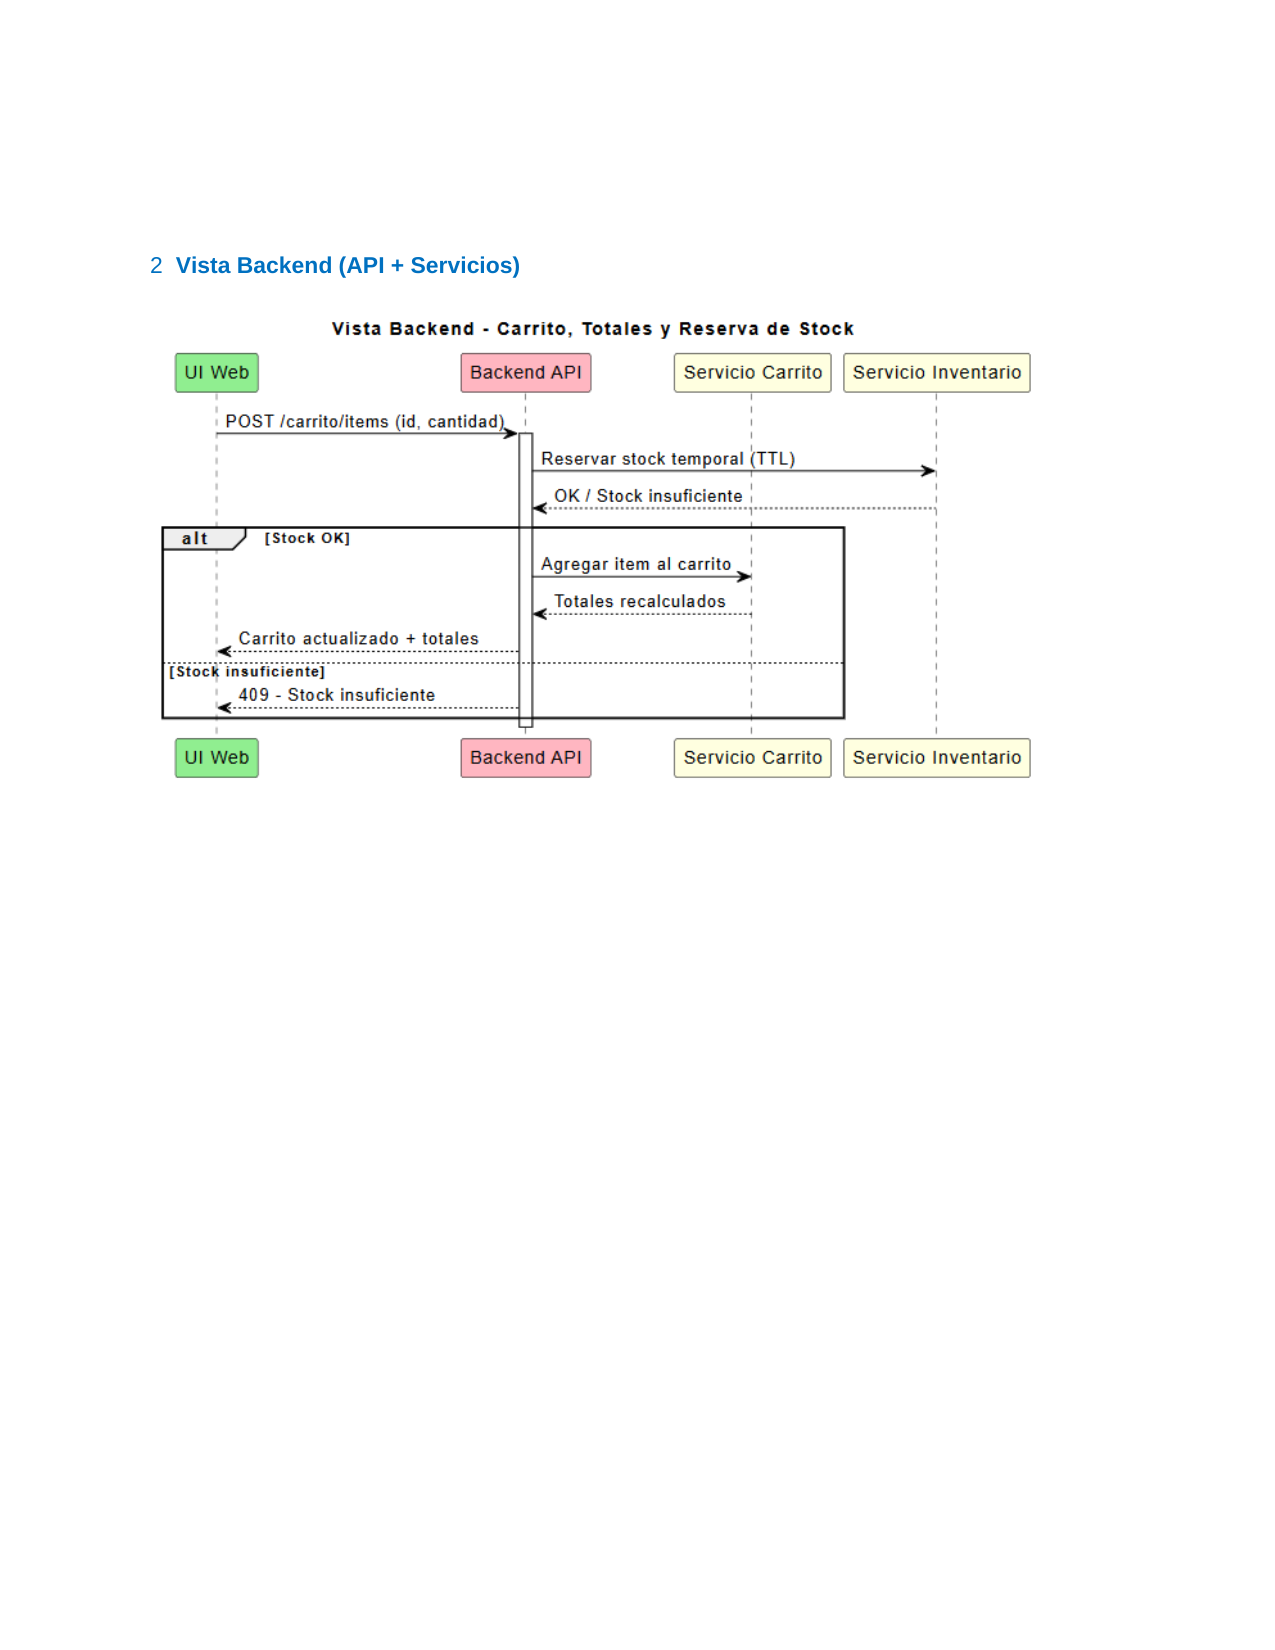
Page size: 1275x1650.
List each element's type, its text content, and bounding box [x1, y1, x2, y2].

picture [150, 303, 1036, 787]
text 2️ Vista Backend (API + Servicios) [150, 252, 1125, 278]
